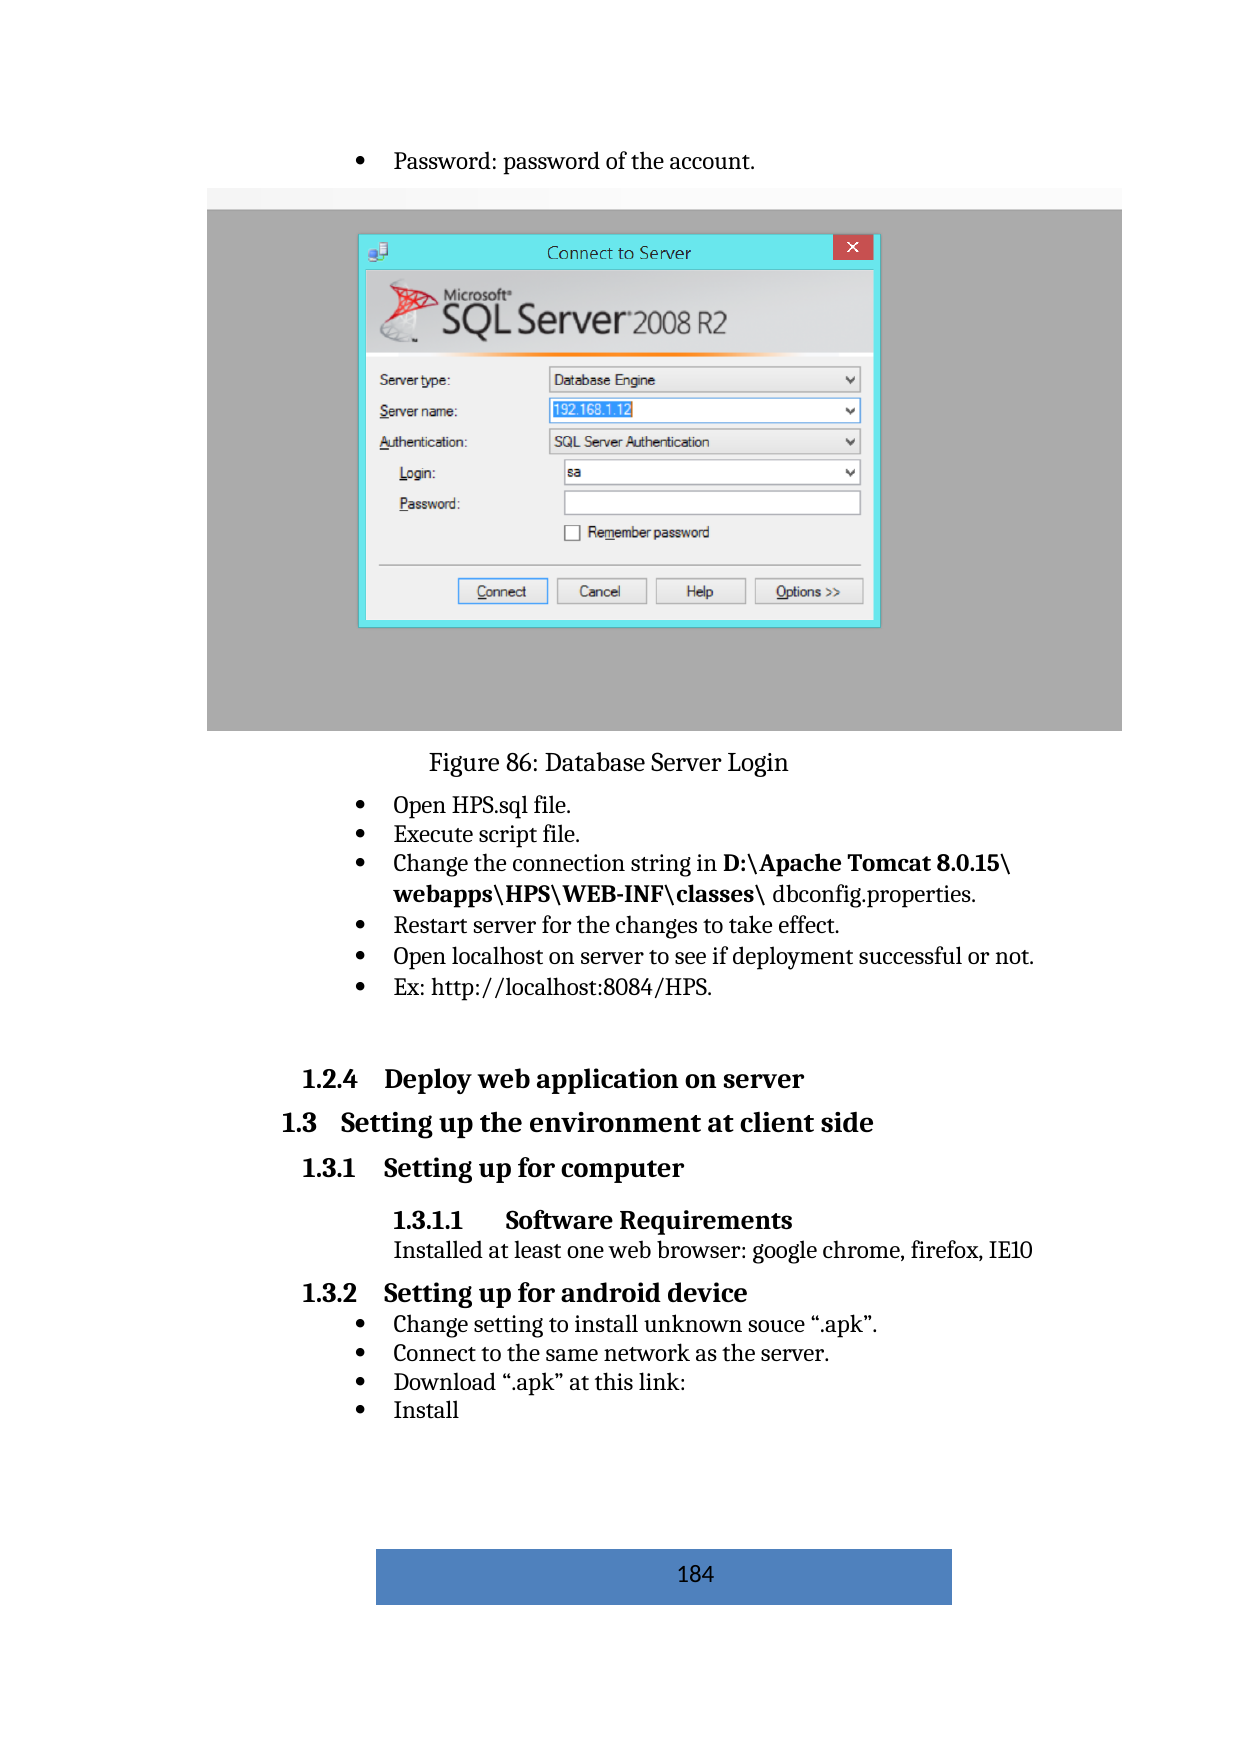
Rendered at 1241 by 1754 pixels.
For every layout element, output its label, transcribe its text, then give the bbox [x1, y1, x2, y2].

list Change setting to install unknown souce “.apk”. [356, 1310, 1122, 1339]
list Change the connection string in D:\Apache Tomcat 8.0.15\webapps\HPS\WEB-INF\classes\ dbconfig.properties. [356, 848, 1122, 908]
list Download “.apk” at this link: [356, 1367, 1122, 1396]
subtitle Software Requirements [393, 1205, 1122, 1236]
subtitle Setting up for computer [303, 1152, 1122, 1184]
subtitle Setting up the environment at client side [282, 1106, 1122, 1139]
list Restart server for the changes to take effect. [356, 911, 1122, 939]
list Ex: http://localhost:8084/HPS. [356, 973, 1122, 1001]
list Open localhost on server to see if deployment successful or not. [356, 942, 1122, 970]
list Open HPS.sql file. [356, 791, 1122, 820]
subtitle Deploy web application on server [303, 1063, 1122, 1095]
list Install [356, 1396, 1122, 1425]
list Execute script file. [356, 820, 1122, 848]
text Installed at least one web browser: google chrome, firefox, IE10 [319, 1236, 1122, 1265]
list Password: password of the account. [356, 147, 1122, 176]
list Connect to the same network as the server. [356, 1339, 1122, 1367]
subtitle Setting up for android device [303, 1277, 1122, 1310]
picture [207, 188, 1122, 731]
